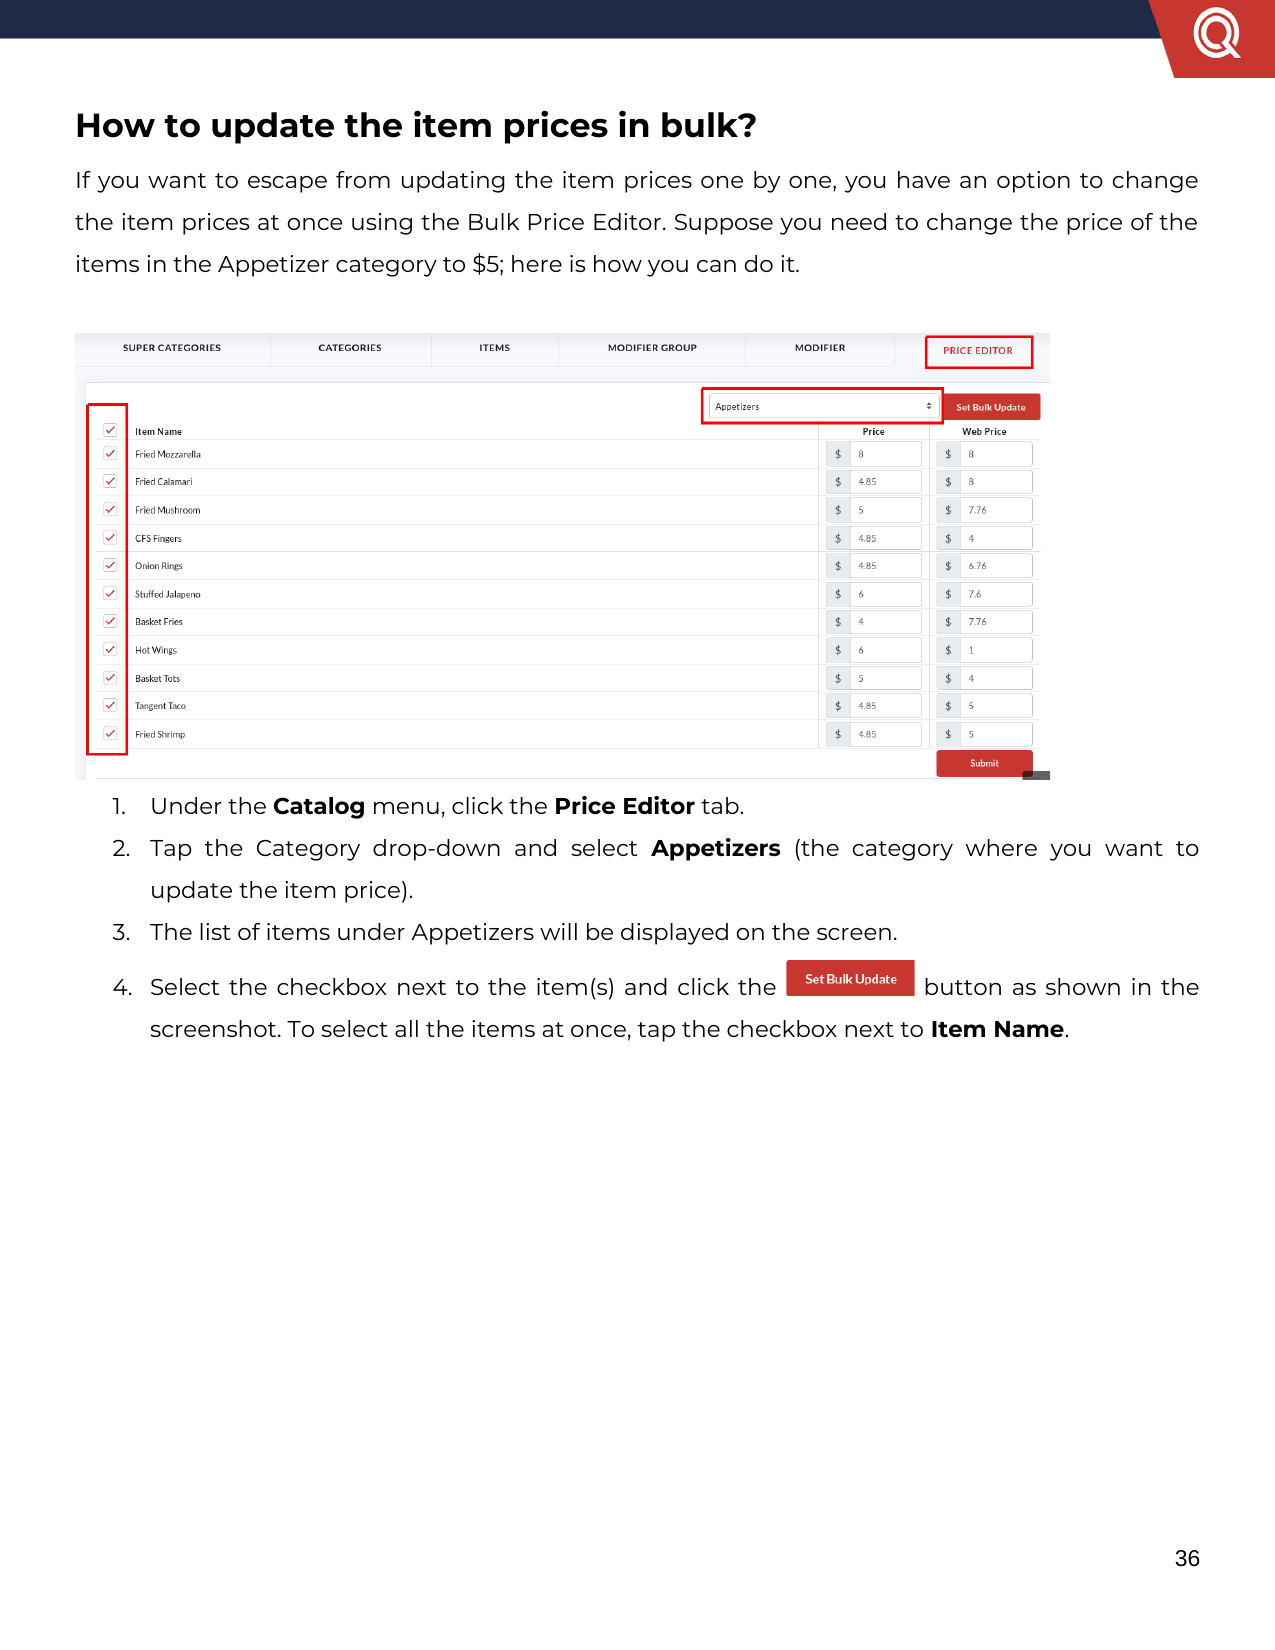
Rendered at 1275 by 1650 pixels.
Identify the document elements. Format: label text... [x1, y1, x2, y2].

list The list of items under Appetizers will be displayed on the screen. [112, 918, 1200, 946]
picture [0, 0, 1275, 78]
list Select the checkbox next to the item(s) and click the button as shown in the screenshot. To select all the items at once, tap the checkbox next to Item Name. [112, 960, 1200, 1043]
picture [786, 960, 915, 996]
subtitle How to update the item prices in bulk? [75, 105, 1200, 146]
picture [75, 333, 1050, 780]
text If you want to escape from updating the item prices one by one, you have an option to change the item prices at once using the Bulk Price Editor. Suppose you need to change the price of the items in the Appetizer category to $5; here is how you can do it. [75, 166, 1200, 278]
list Tap the Category drop-down and select Appetizers (the category where you want to update the item price). [112, 834, 1200, 904]
list Under the Catalog menu, click the Price Editor tab. [112, 793, 1200, 821]
